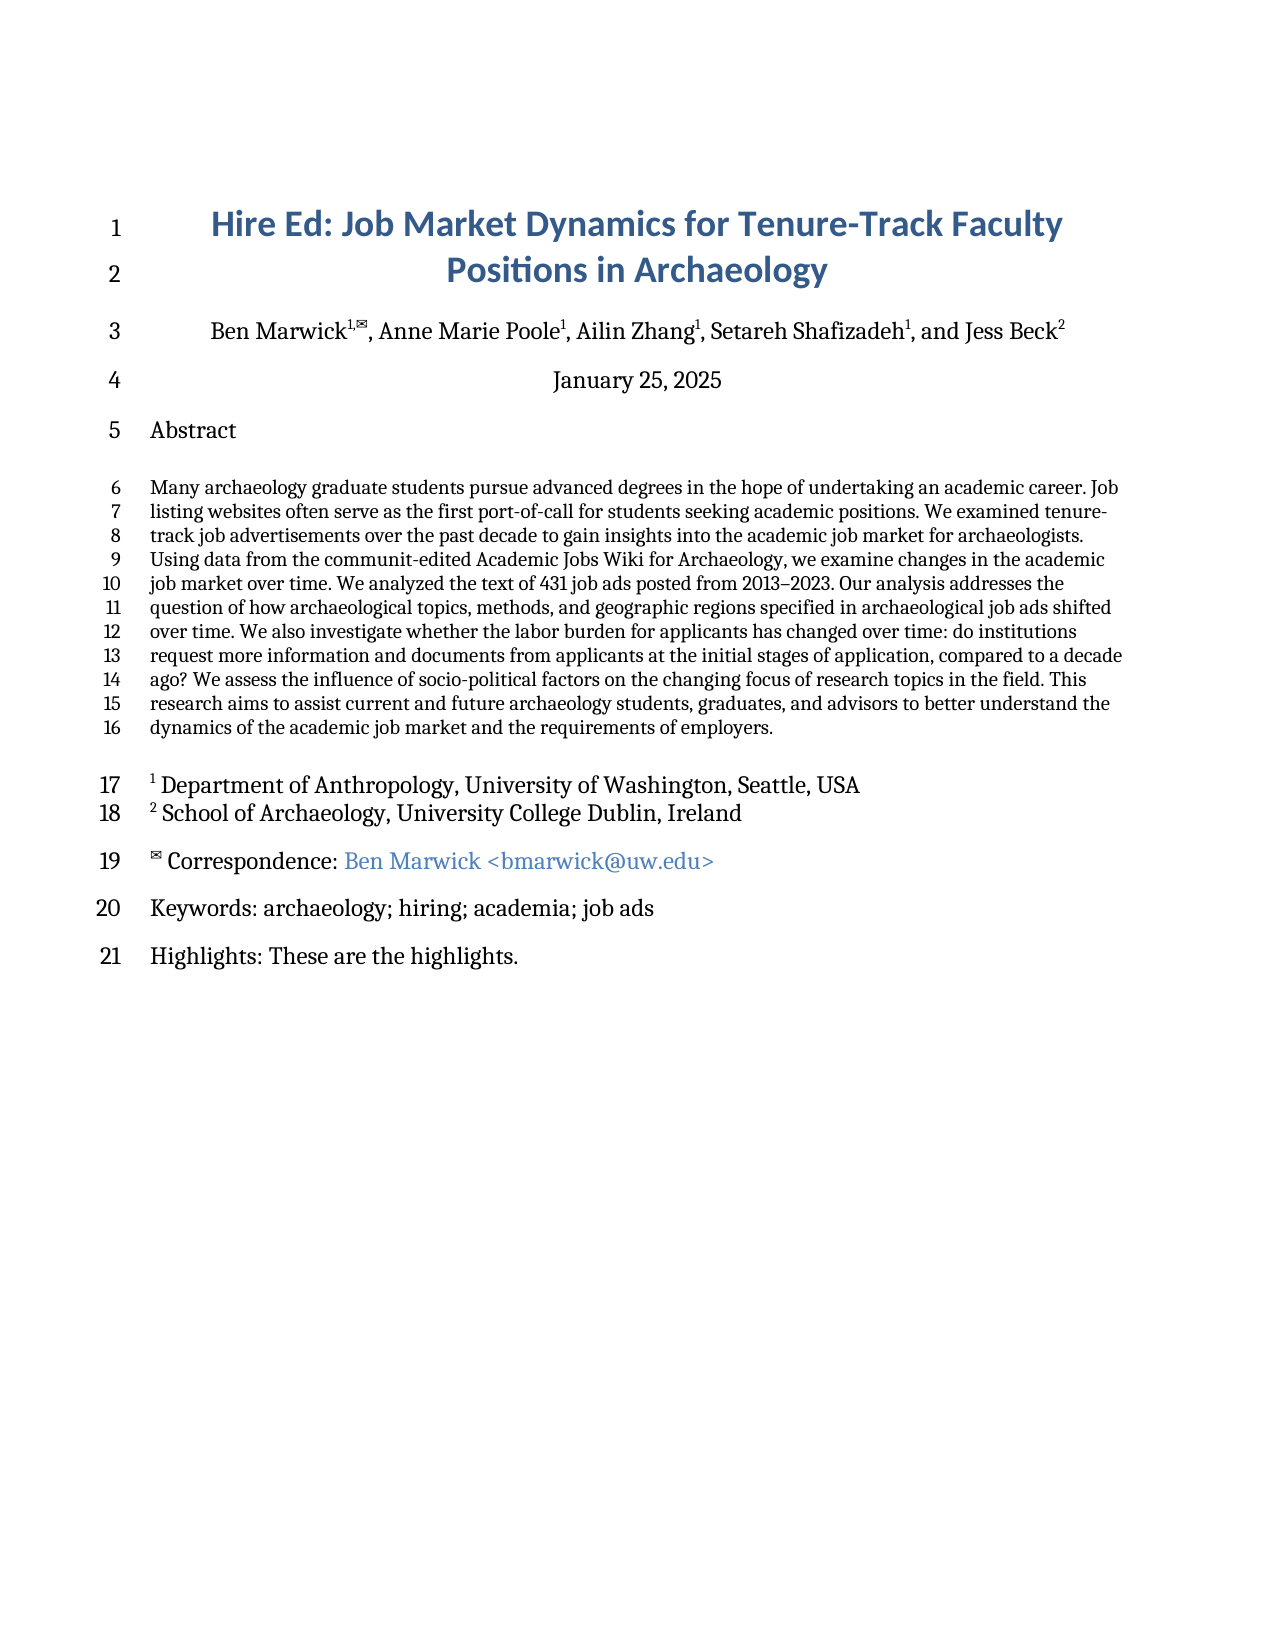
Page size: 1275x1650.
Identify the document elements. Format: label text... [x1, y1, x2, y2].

text Keywords: archaeology; hiring; academia; job ads [150, 894, 1125, 923]
text Many archaeology graduate students pursue advanced degrees in the hope of undertaking an academic career. Job listing websites often serve as the first port-of-call for students seeking academic positions. We examined tenure-track job advertisements over the past decade to gain insights into the academic job market for archaeologists. Using data from the communit-edited Academic Jobs Wiki for Archaeology, we examine changes in the academic job market over time. We analyzed the text of 431 job ads posted from 2013–2023. Our analysis addresses the question of how archaeological topics, methods, and geographic regions specified in archaeological job ads shifted over time. We also investigate whether the labor burden for applicants has changed over time: do institutions request more information and documents from applicants at the initial stages of application, compared to a decade ago? We assess the influence of socio-political factors on the changing focus of research topics in the field. This research aims to assist current and future archaeology students, graduates, and advisors to better understand the dynamics of the academic job market and the requirements of employers. [150, 476, 1125, 739]
title Hire Ed: Job Market Dynamics for Tenure-Track Faculty Positions in Archaeology [150, 200, 1125, 292]
text January 25, 2025 [150, 366, 1125, 395]
text Ben Marwick1,✉, Anne Marie Poole1, Ailin Zhang1, Setareh Shafizadeh1, and Jess Beck2 [150, 317, 1125, 345]
text ✉ Correspondence: Ben Marwick <bmarwick@uw.edu> [150, 847, 1125, 876]
text 1 Department of Anthropology, University of Washington, Seattle, USA 2 School of Archaeology, University College Dublin, Ireland [150, 771, 1125, 828]
text Abstract [150, 416, 1125, 444]
text Highlights: These are the highlights. [150, 942, 1125, 971]
